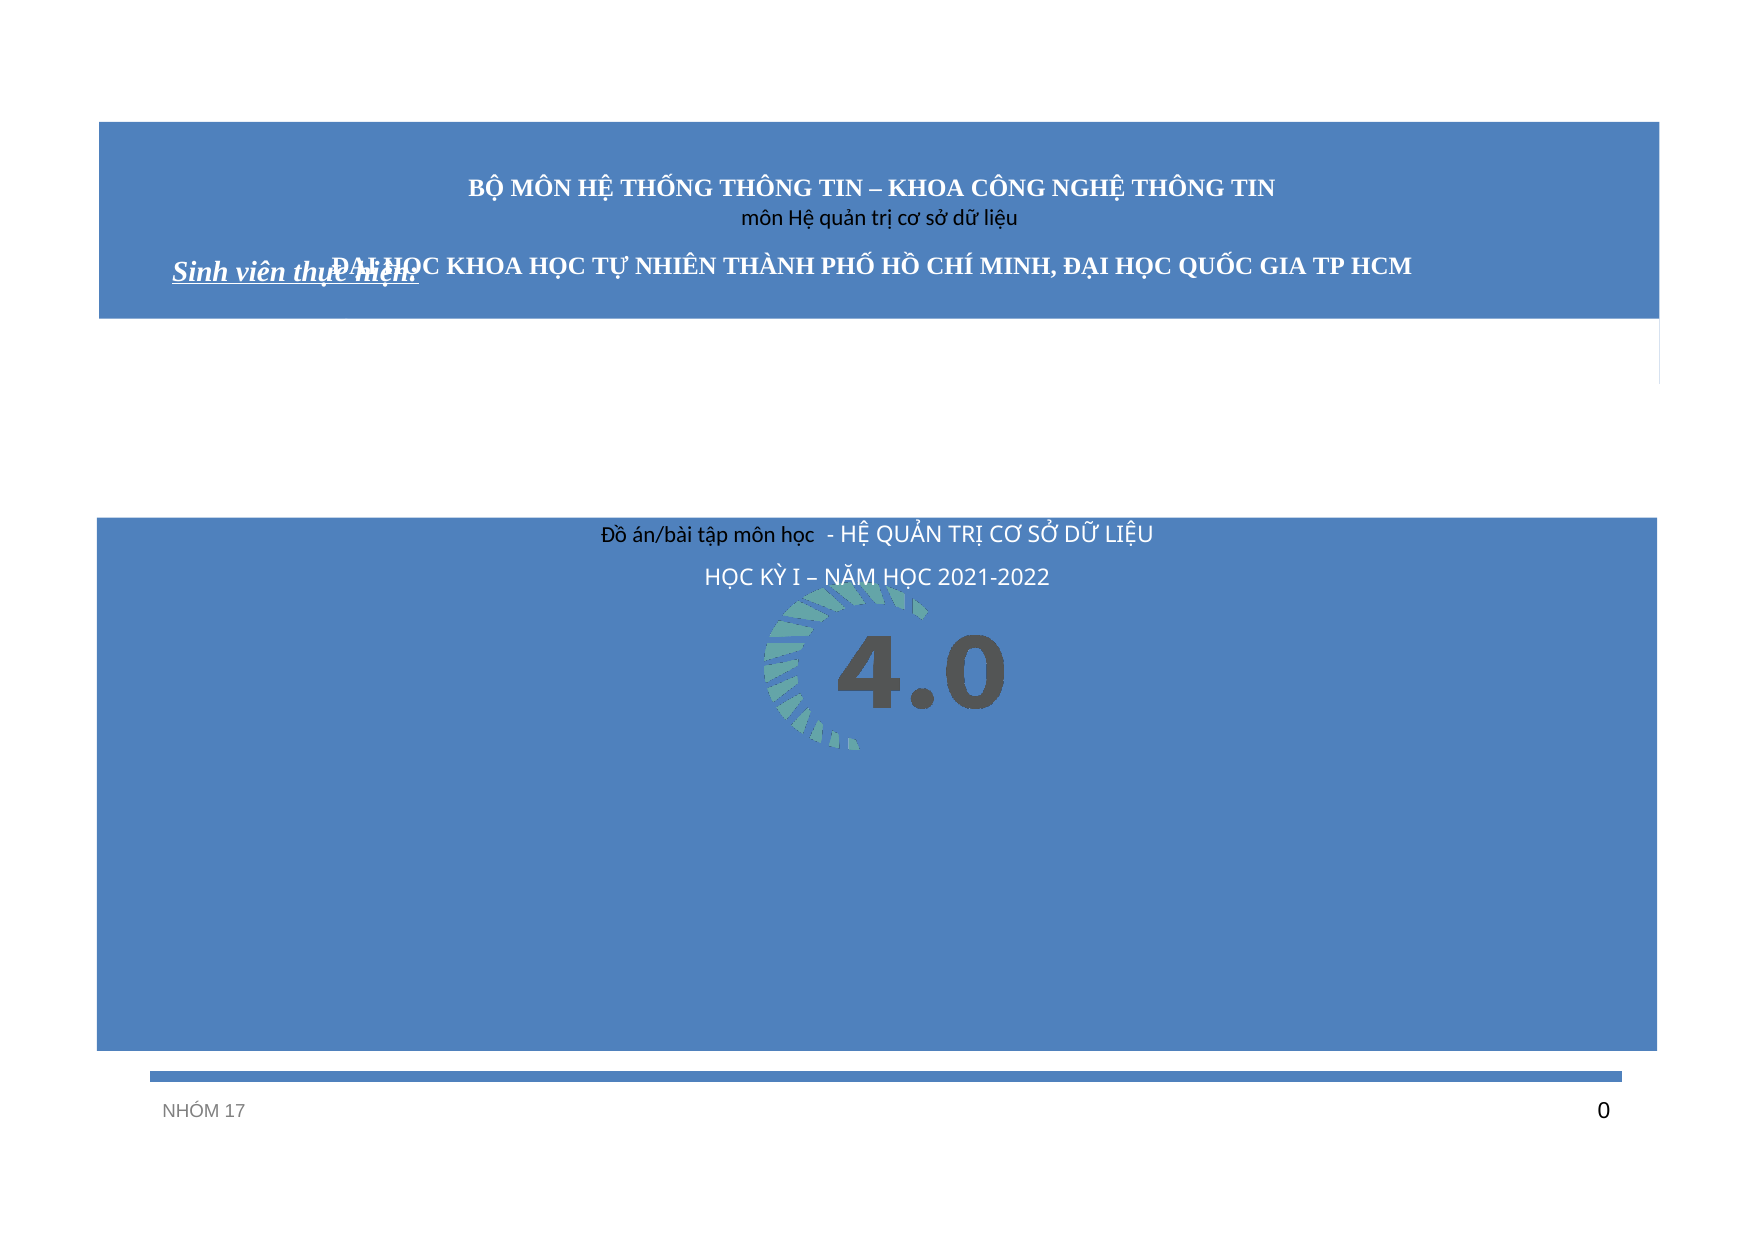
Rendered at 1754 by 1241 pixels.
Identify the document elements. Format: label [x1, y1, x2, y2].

picture [756, 572, 1013, 753]
picture [862, 572, 869, 582]
